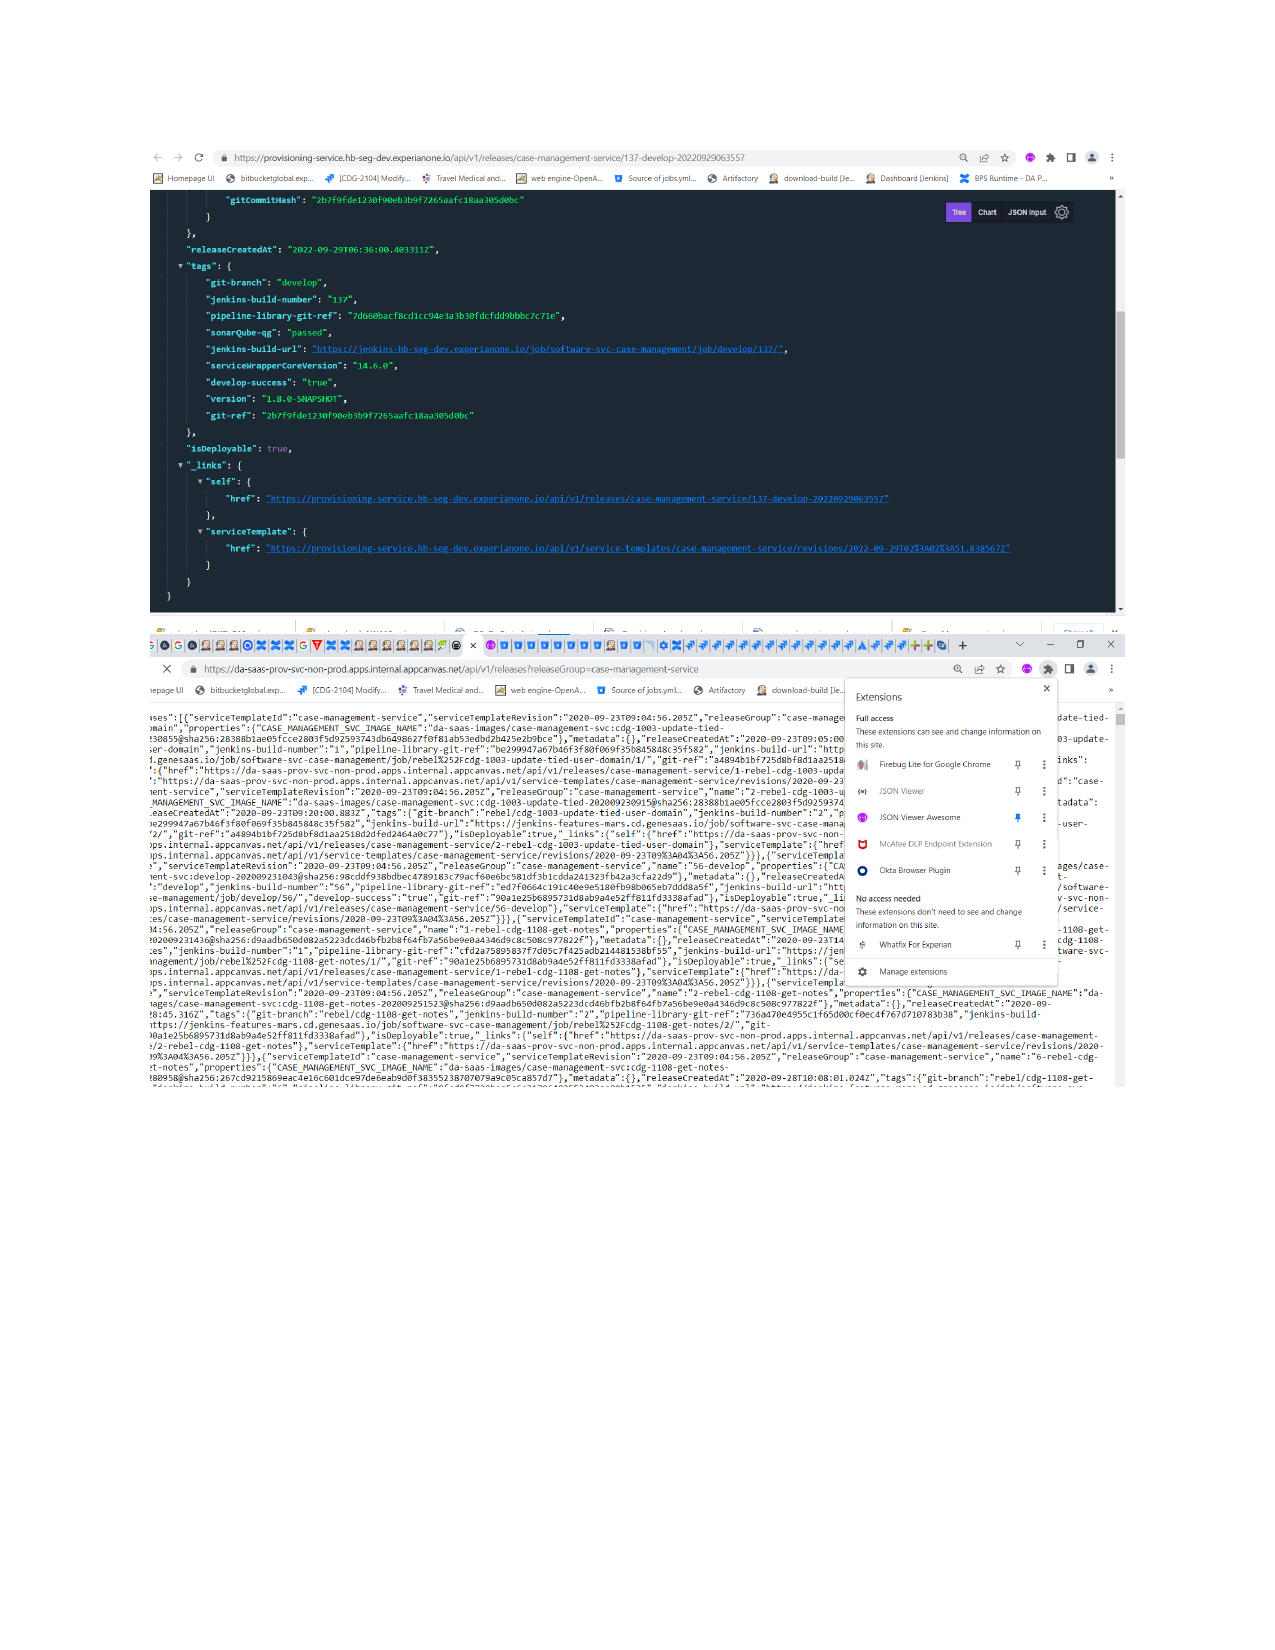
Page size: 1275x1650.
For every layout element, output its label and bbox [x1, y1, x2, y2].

picture [150, 150, 1125, 632]
picture [150, 634, 1125, 1087]
